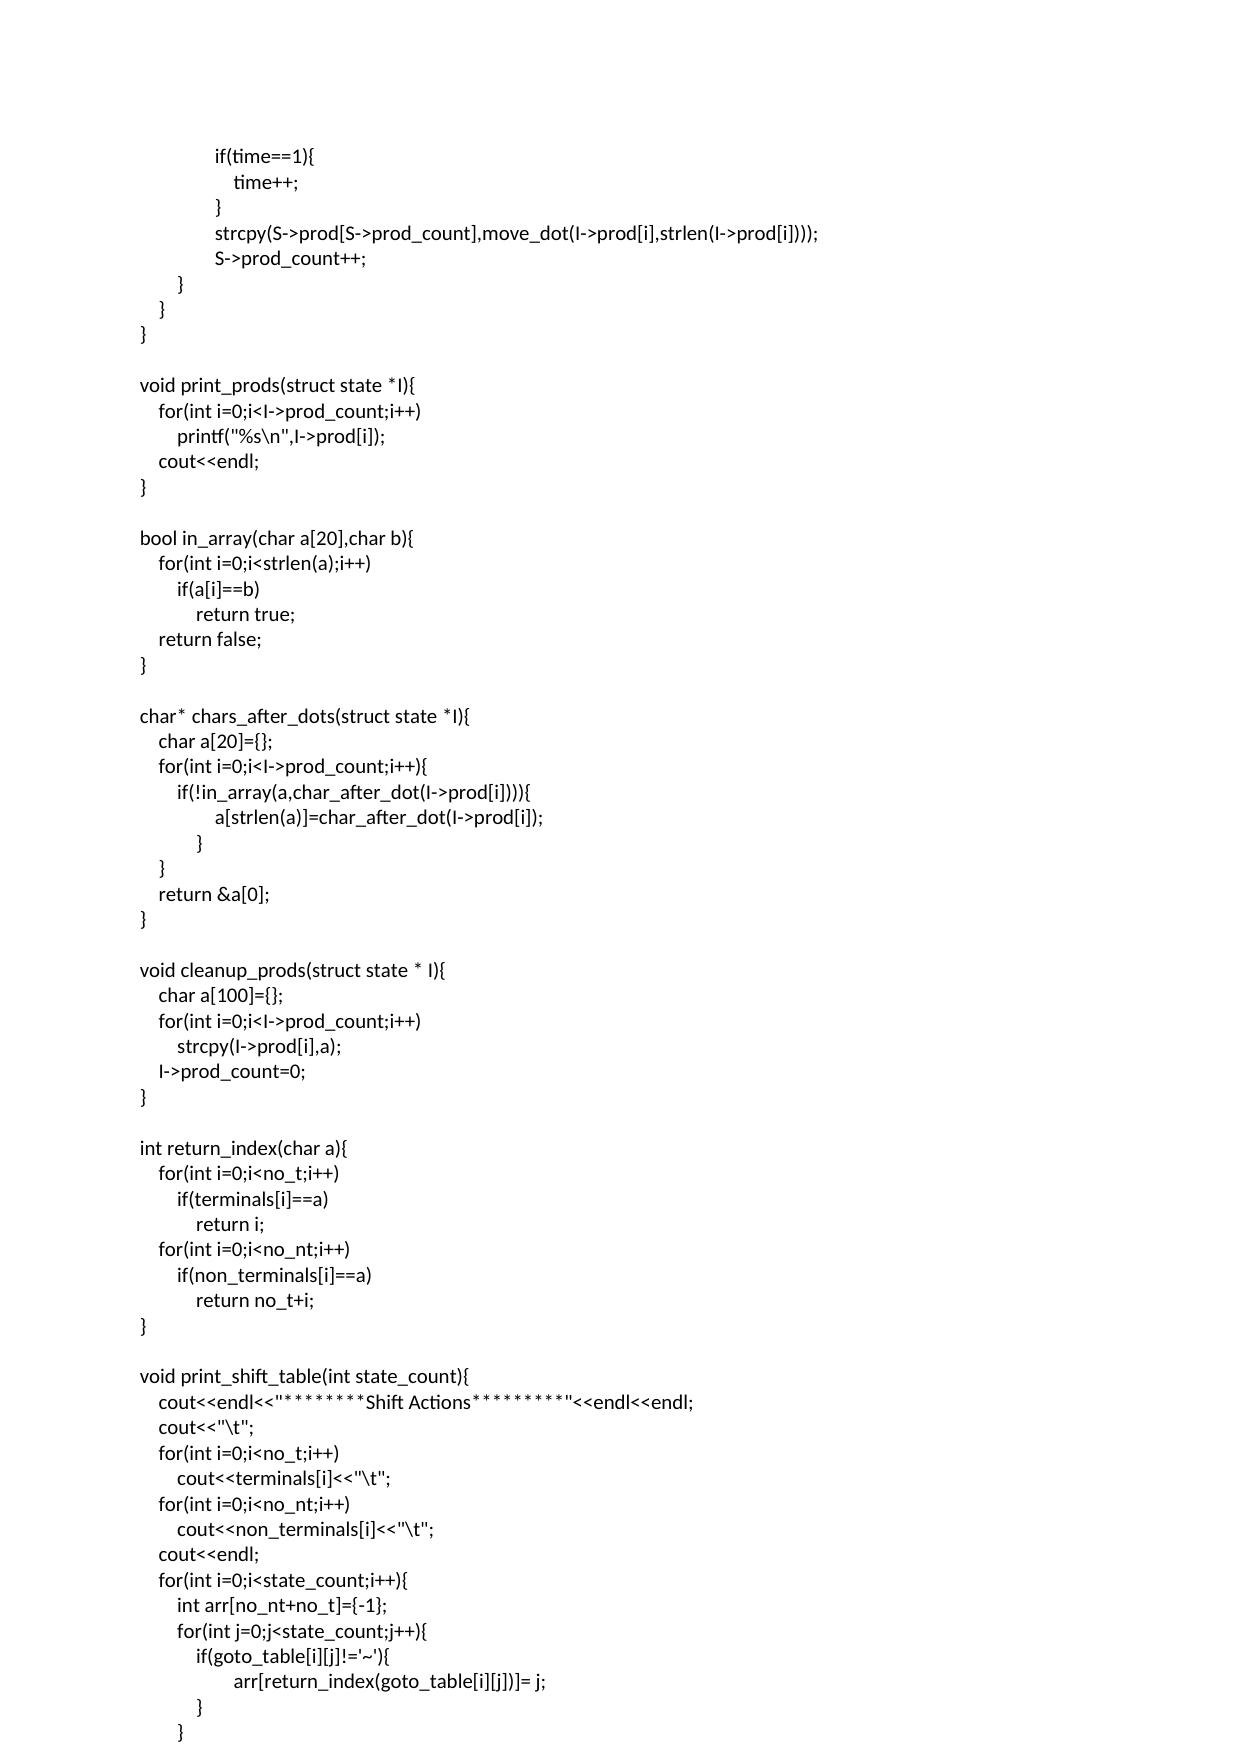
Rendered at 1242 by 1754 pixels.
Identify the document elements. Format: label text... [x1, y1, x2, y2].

text if(non_terminals[i]==a) [139, 1262, 1092, 1287]
text arr[return_index(goto_table[i][j])]= j; [139, 1669, 1092, 1694]
text for(int i=0;i<I->prod_count;i++) [139, 1008, 1092, 1033]
text } [139, 296, 1092, 322]
text cout<<terminals[i]<<"\t"; [139, 1465, 1092, 1491]
text return i; [139, 1211, 1092, 1237]
text } [139, 322, 1092, 347]
text char* chars_after_dots(struct state *I){ [139, 703, 1092, 728]
text for(int i=0;i<strlen(a);i++) [139, 550, 1092, 576]
text if(!in_array(a,char_after_dot(I->prod[i]))){ [139, 779, 1092, 804]
text strcpy(S->prod[S->prod_count],move_dot(I->prod[i],strlen(I->prod[i]))); [139, 220, 1092, 245]
text for(int i=0;i<I->prod_count;i++){ [139, 754, 1092, 779]
text return &a[0]; [139, 881, 1092, 906]
text for(int i=0;i<no_t;i++) [139, 1160, 1092, 1186]
text strcpy(I->prod[i],a); [139, 1033, 1092, 1059]
text } [139, 1719, 1092, 1745]
text for(int j=0;j<state_count;j++){ [139, 1618, 1092, 1643]
text cout<<endl; [139, 449, 1092, 474]
text if(goto_table[i][j]!='~'){ [139, 1643, 1092, 1669]
text return true; [139, 601, 1092, 627]
text a[strlen(a)]=char_after_dot(I->prod[i]); [139, 804, 1092, 830]
text for(int i=0;i<no_t;i++) [139, 1440, 1092, 1465]
text for(int i=0;i<no_nt;i++) [139, 1237, 1092, 1262]
text } [139, 906, 1092, 932]
text } [139, 652, 1092, 677]
text } [139, 271, 1092, 296]
text return false; [139, 627, 1092, 652]
text void print_shift_table(int state_count){ [139, 1364, 1092, 1389]
text cout<<non_terminals[i]<<"\t"; [139, 1516, 1092, 1542]
text time++; [139, 169, 1092, 194]
text for(int i=0;i<no_nt;i++) [139, 1491, 1092, 1516]
text } [139, 474, 1092, 499]
text for(int i=0;i<I->prod_count;i++) [139, 398, 1092, 423]
text return no_t+i; [139, 1287, 1092, 1313]
text } [139, 194, 1092, 220]
text int return_index(char a){ [139, 1135, 1092, 1160]
text int arr[no_nt+no_t]={-1}; [139, 1592, 1092, 1618]
text cout<<"\t"; [139, 1414, 1092, 1440]
text cout<<endl; [139, 1542, 1092, 1567]
text cout<<endl<<"********Shift Actions*********"<<endl<<endl; [139, 1389, 1092, 1414]
text void print_prods(struct state *I){ [139, 372, 1092, 398]
text } [139, 1313, 1092, 1338]
text } [139, 1694, 1092, 1719]
text I->prod_count=0; [139, 1059, 1092, 1084]
text char a[20]={}; [139, 728, 1092, 754]
text } [139, 855, 1092, 881]
text for(int i=0;i<state_count;i++){ [139, 1567, 1092, 1592]
text } [139, 830, 1092, 855]
text char a[100]={}; [139, 982, 1092, 1008]
text if(terminals[i]==a) [139, 1186, 1092, 1211]
text if(a[i]==b) [139, 576, 1092, 601]
text void cleanup_prods(struct state * I){ [139, 957, 1092, 982]
text printf("%s\n",I->prod[i]); [139, 423, 1092, 449]
text bool in_array(char a[20],char b){ [139, 525, 1092, 550]
text } [139, 1084, 1092, 1109]
text if(time==1){ [139, 144, 1092, 169]
text S->prod_count++; [139, 245, 1092, 271]
